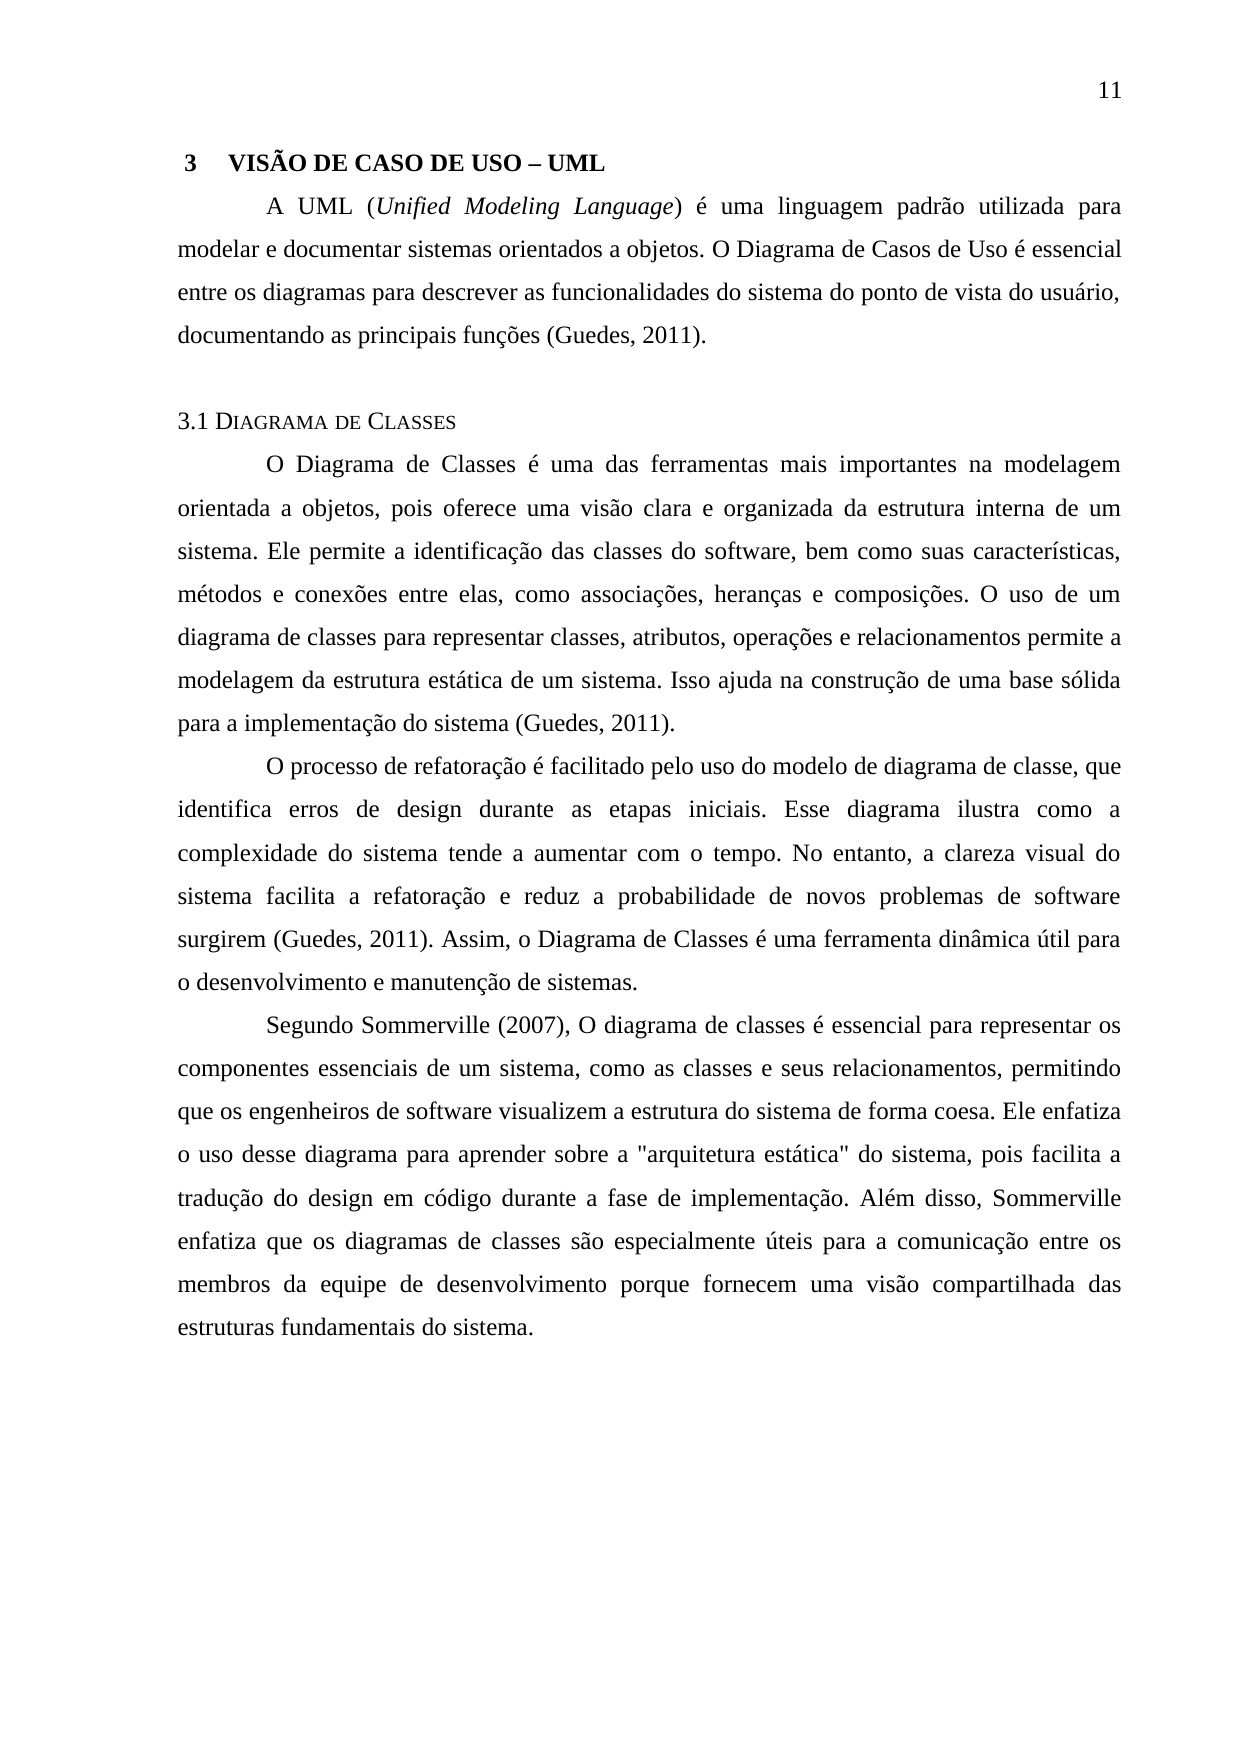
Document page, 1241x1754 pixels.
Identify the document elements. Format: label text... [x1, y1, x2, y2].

text O processo de refatoração é facilitado pelo uso do modelo de diagrama de classe, que identifica erros de design durante as etapas iniciais. Esse diagrama ilustra como a complexidade do sistema tende a aumentar com o tempo. No entanto, a clareza visual do sistema facilita a refatoração e reduz a probabilidade de novos problemas de software surgirem (Guedes, 2011). Assim, o Diagrama de Classes é uma ferramenta dinâmica útil para o desenvolvimento e manutenção de sistemas. [177, 751, 1122, 996]
subtitle VISÃO DE CASO DE USO – UML [184, 148, 1122, 176]
text Segundo Sommerville (2007), O diagrama de classes é essencial para representar os componentes essenciais de um sistema, como as classes e seus relacionamentos, permitindo que os engenheiros de software visualizem a estrutura do sistema de forma coesa. Ele enfatiza o uso desse diagrama para aprender sobre a "arquitetura estática" do sistema, pois facilita a tradução do design em código durante a fase de implementação. Além disso, Sommerville enfatiza que os diagramas de classes são especialmente úteis para a comunicação entre os membros da equipe de desenvolvimento porque fornecem uma visão compartilhada das estruturas fundamentais do sistema. [177, 1010, 1122, 1341]
text O Diagrama de Classes é uma das ferramentas mais importantes na modelagem orientada a objetos, pois oferece uma visão clara e organizada da estrutura interna de um sistema. Ele permite a identificação das classes do software, bem como suas características, métodos e conexões entre elas, como associações, heranças e composições. O uso de um diagrama de classes para representar classes, atributos, operações e relacionamentos permite a modelagem da estrutura estática de um sistema. Isso ajuda na construção de uma base sólida para a implementação do sistema (Guedes, 2011). [177, 449, 1122, 737]
subtitle 3.1 Diagrama de Classes [177, 406, 1122, 435]
text A UML (Unified Modeling Language) é uma linguagem padrão utilizada para modelar e documentar sistemas orientados a objetos. O Diagrama de Casos de Uso é essencial entre os diagramas para descrever as funcionalidades do sistema do ponto de vista do usuário, documentando as principais funções (Guedes, 2011). [177, 191, 1122, 349]
